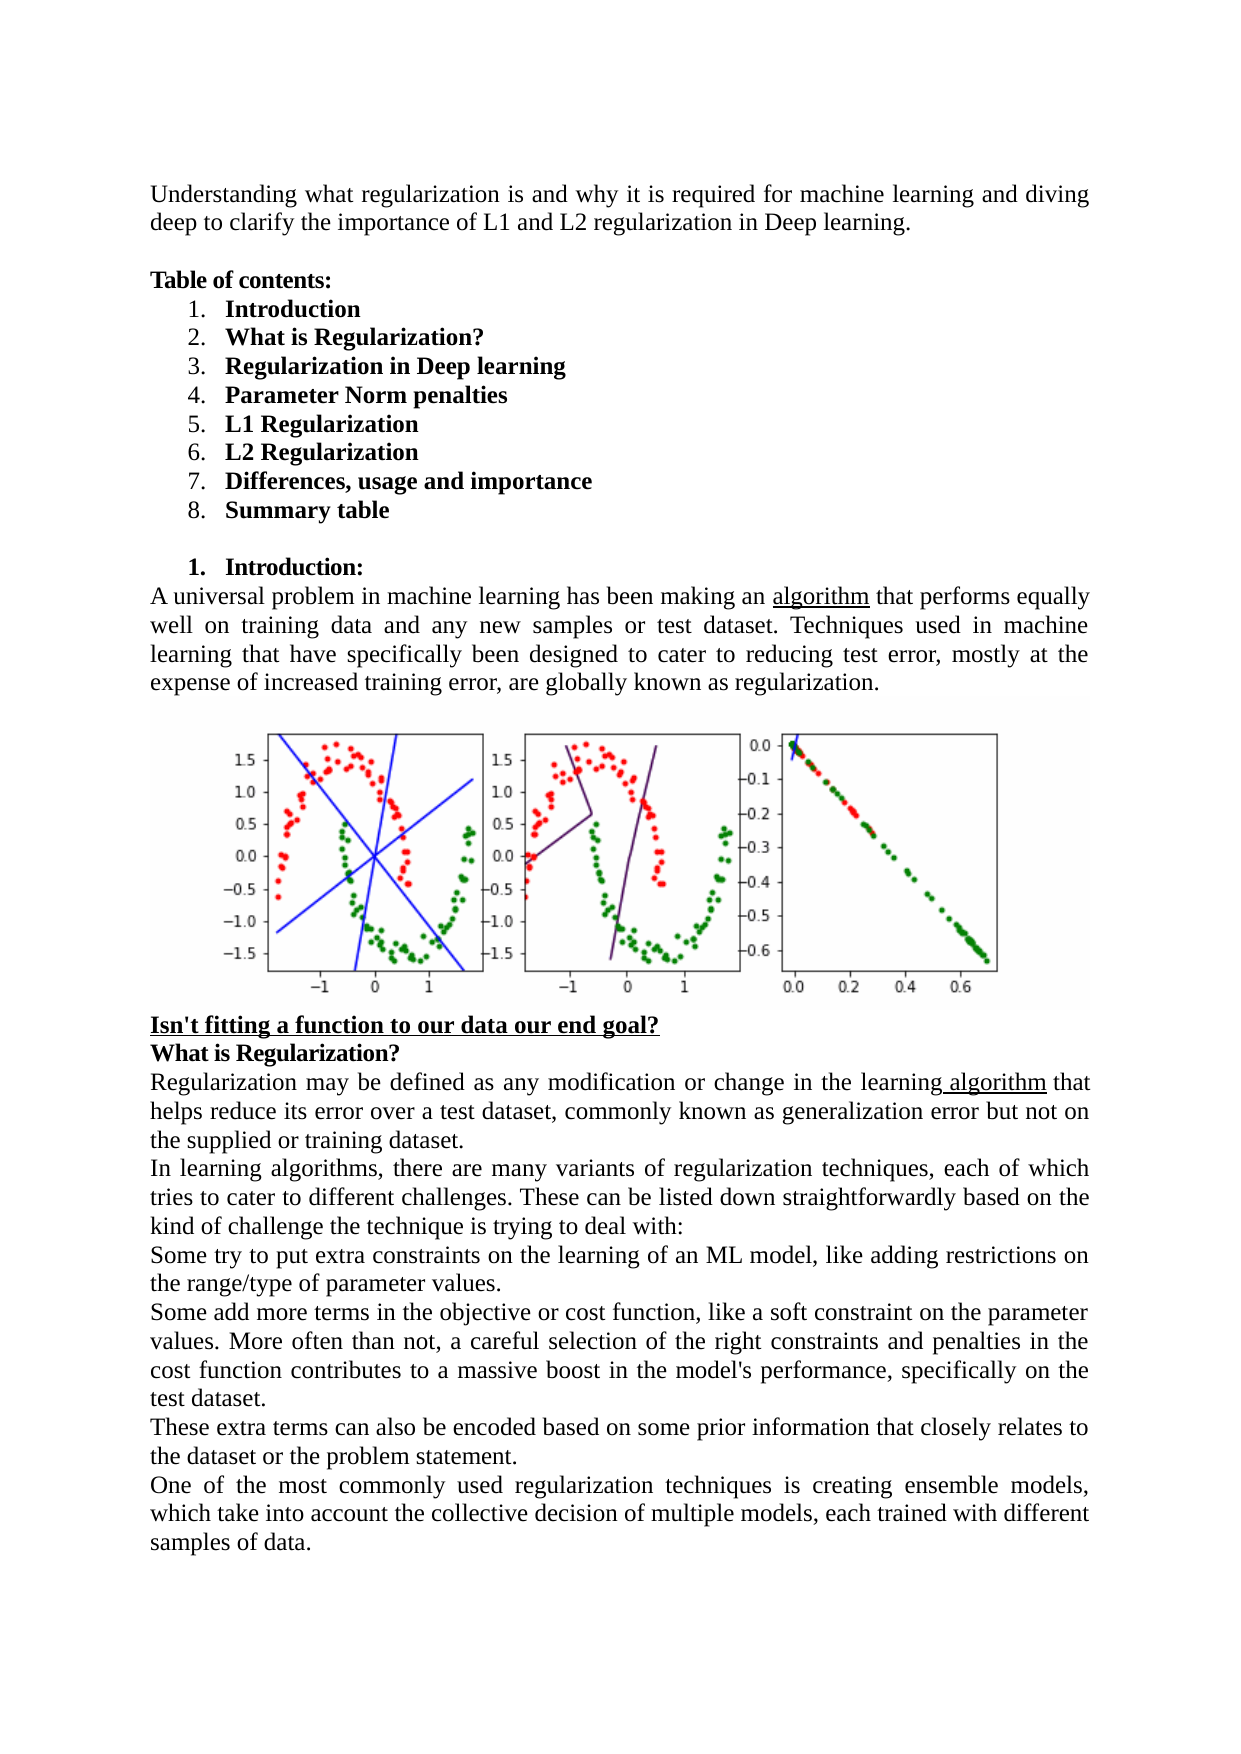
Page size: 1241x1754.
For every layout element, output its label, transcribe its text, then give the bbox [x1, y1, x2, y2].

list What is Regularization? [187, 322, 1090, 351]
list Introduction [187, 294, 1090, 322]
text Table of contents: [150, 265, 1090, 294]
picture [150, 696, 1091, 1010]
text These extra terms can also be encoded based on some prior information that closely relates to the dataset or the problem statement. [150, 1412, 1090, 1470]
text In learning algorithms, there are many variants of regularization techniques, each of which tries to cater to different challenges. These can be listed down straightforwardly based on the kind of challenge the technique is trying to deal with: [150, 1153, 1090, 1240]
text Some try to put extra constraints on the learning of an ML model, like adding restrictions on the range/type of parameter values. [150, 1240, 1090, 1297]
list L2 Regularization [187, 437, 1090, 466]
text A universal problem in machine learning has been making an algorithm that performs equally well on training data and any new samples or test dataset. Techniques used in machine learning that have specifically been designed to cater to reducing test error, mostly at the expense of increased training error, are globally known as regularization. [150, 581, 1090, 696]
list Summary table [187, 495, 1090, 524]
text Isn't fitting a function to our data our end goal? [150, 1010, 1090, 1038]
text What is Regularization? [150, 1038, 1090, 1067]
list Regularization in Deep learning [187, 351, 1090, 380]
list Differences, usage and importance [187, 466, 1090, 495]
list L1 Regularization [187, 409, 1090, 437]
text One of the most commonly used regularization techniques is creating ensemble models, which take into account the collective decision of multiple models, each trained with different samples of data. [150, 1470, 1090, 1556]
text Regularization may be defined as any modification or change in the learning algorithm that helps reduce its error over a test dataset, commonly known as generalization error but not on the supplied or training dataset. [150, 1067, 1090, 1153]
text Some add more terms in the objective or cost function, like a soft constraint on the parameter values. More often than not, a careful selection of the right constraints and penalties in the cost function contributes to a massive boost in the model's performance, specifically on the test dataset. [150, 1297, 1090, 1412]
list Parameter Norm penalties [187, 380, 1090, 409]
text Understanding what regularization is and why it is required for machine learning and diving deep to clarify the importance of L1 and L2 regularization in Deep learning. [150, 179, 1090, 236]
list Introduction: [187, 552, 1090, 581]
